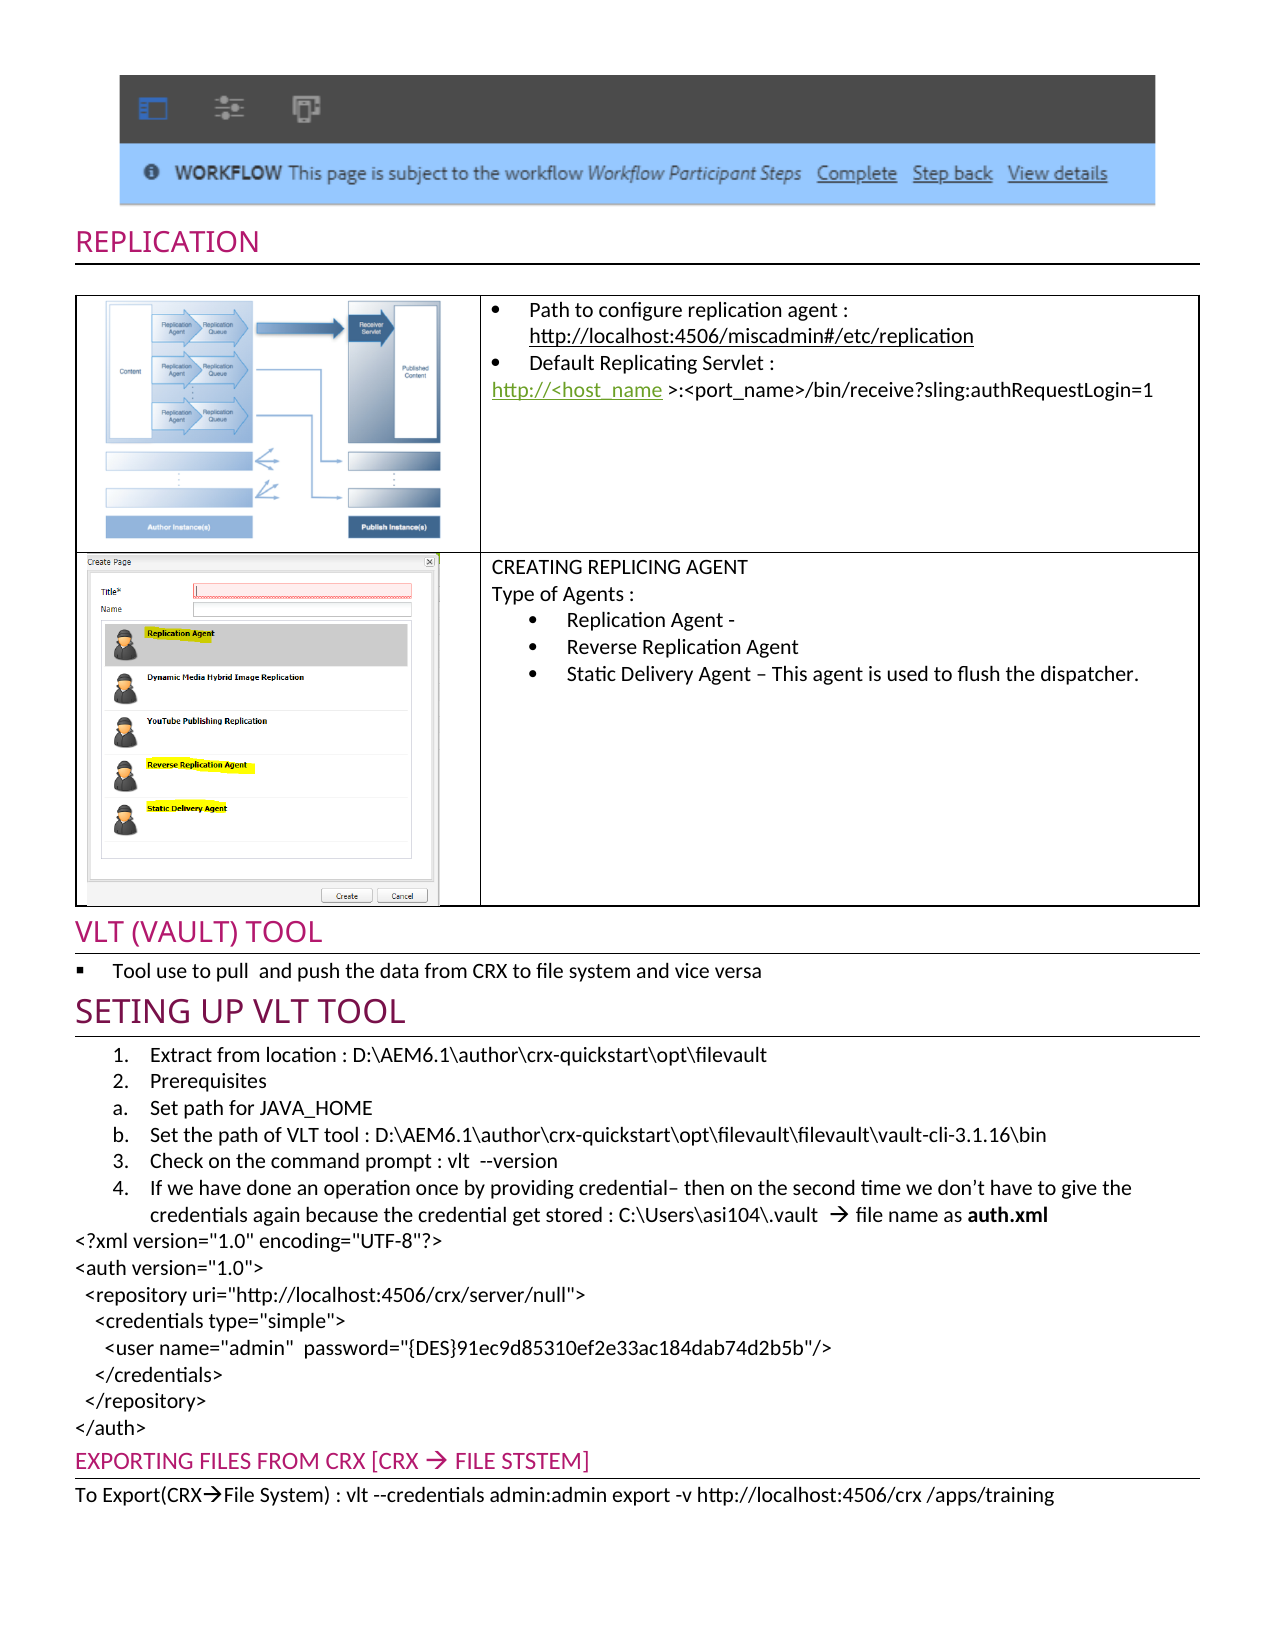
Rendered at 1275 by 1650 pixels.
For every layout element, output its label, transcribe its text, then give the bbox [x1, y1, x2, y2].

list Extract from location : D:\AEM6.1\author\crx-quickstart\opt\filevault [112, 1041, 1200, 1068]
subtitle VLT (VAULT) TOOL [75, 911, 1200, 953]
list Tool use to pull and push the data from CRX to file system and vice versa [75, 957, 1200, 984]
text </auth> [75, 1414, 1200, 1441]
text To Export(CRXFile System) : vlt --credentials admin:admin export -v http://localhost:4506/crx /apps/training [75, 1482, 1200, 1508]
list Set path for JAVA_HOME [112, 1094, 1200, 1121]
subtitle EXPORTING FILES FROM CRX [CRX FILE STSTEM] [75, 1445, 1200, 1478]
subtitle SETING UP VLT TOOL [75, 988, 1200, 1036]
picture [119, 75, 1156, 218]
table_header Path to configure replication agent : http://localhost:4506/miscadmin#/etc/replication Default Replicating Servlet : http://<host_name >:<port_name>/bin/receive?sling:authRequestLogin=1 [481, 296, 1198, 552]
text <user name="admin" password="{DES}91ec9d85310ef2e33ac184dab74d2b5b"/> [75, 1334, 1200, 1361]
text <?xml version="1.0" encoding="UTF-8"?> [75, 1228, 1200, 1254]
text </repository> [75, 1388, 1200, 1414]
table_header [464, 296, 480, 552]
text <credentials type="simple"> [75, 1308, 1200, 1334]
table_header [77, 296, 87, 552]
list If we have done an operation once by providing credential– then on the second time we don’t have to give the credentials again because the credential get stored : C:\Users\asi104\.vault file name as auth.xml [112, 1174, 1200, 1228]
list Check on the command prompt : vlt --version [112, 1148, 1200, 1174]
table_cell [440, 553, 480, 905]
table_cell [77, 553, 87, 905]
list Prerequisites [112, 1068, 1200, 1094]
list Set the path of VLT tool : D:\AEM6.1\author\crx-quickstart\opt\filevault\filevault\vault-cli-3.1.16\bin [112, 1121, 1200, 1148]
text <repository uri="http://localhost:4506/crx/server/null"> [75, 1281, 1200, 1308]
picture [87, 296, 464, 552]
text </credentials> [75, 1361, 1200, 1388]
text <auth version="1.0"> [75, 1254, 1200, 1281]
picture [87, 553, 440, 906]
subtitle REPLICATION [75, 221, 1200, 263]
table_cell CREATING REPLICING AGENT Type of Agents : Replication Agent - Reverse Replication Agent Static Delivery Agent – This agent is used to flush the dispatcher. [481, 553, 1198, 905]
